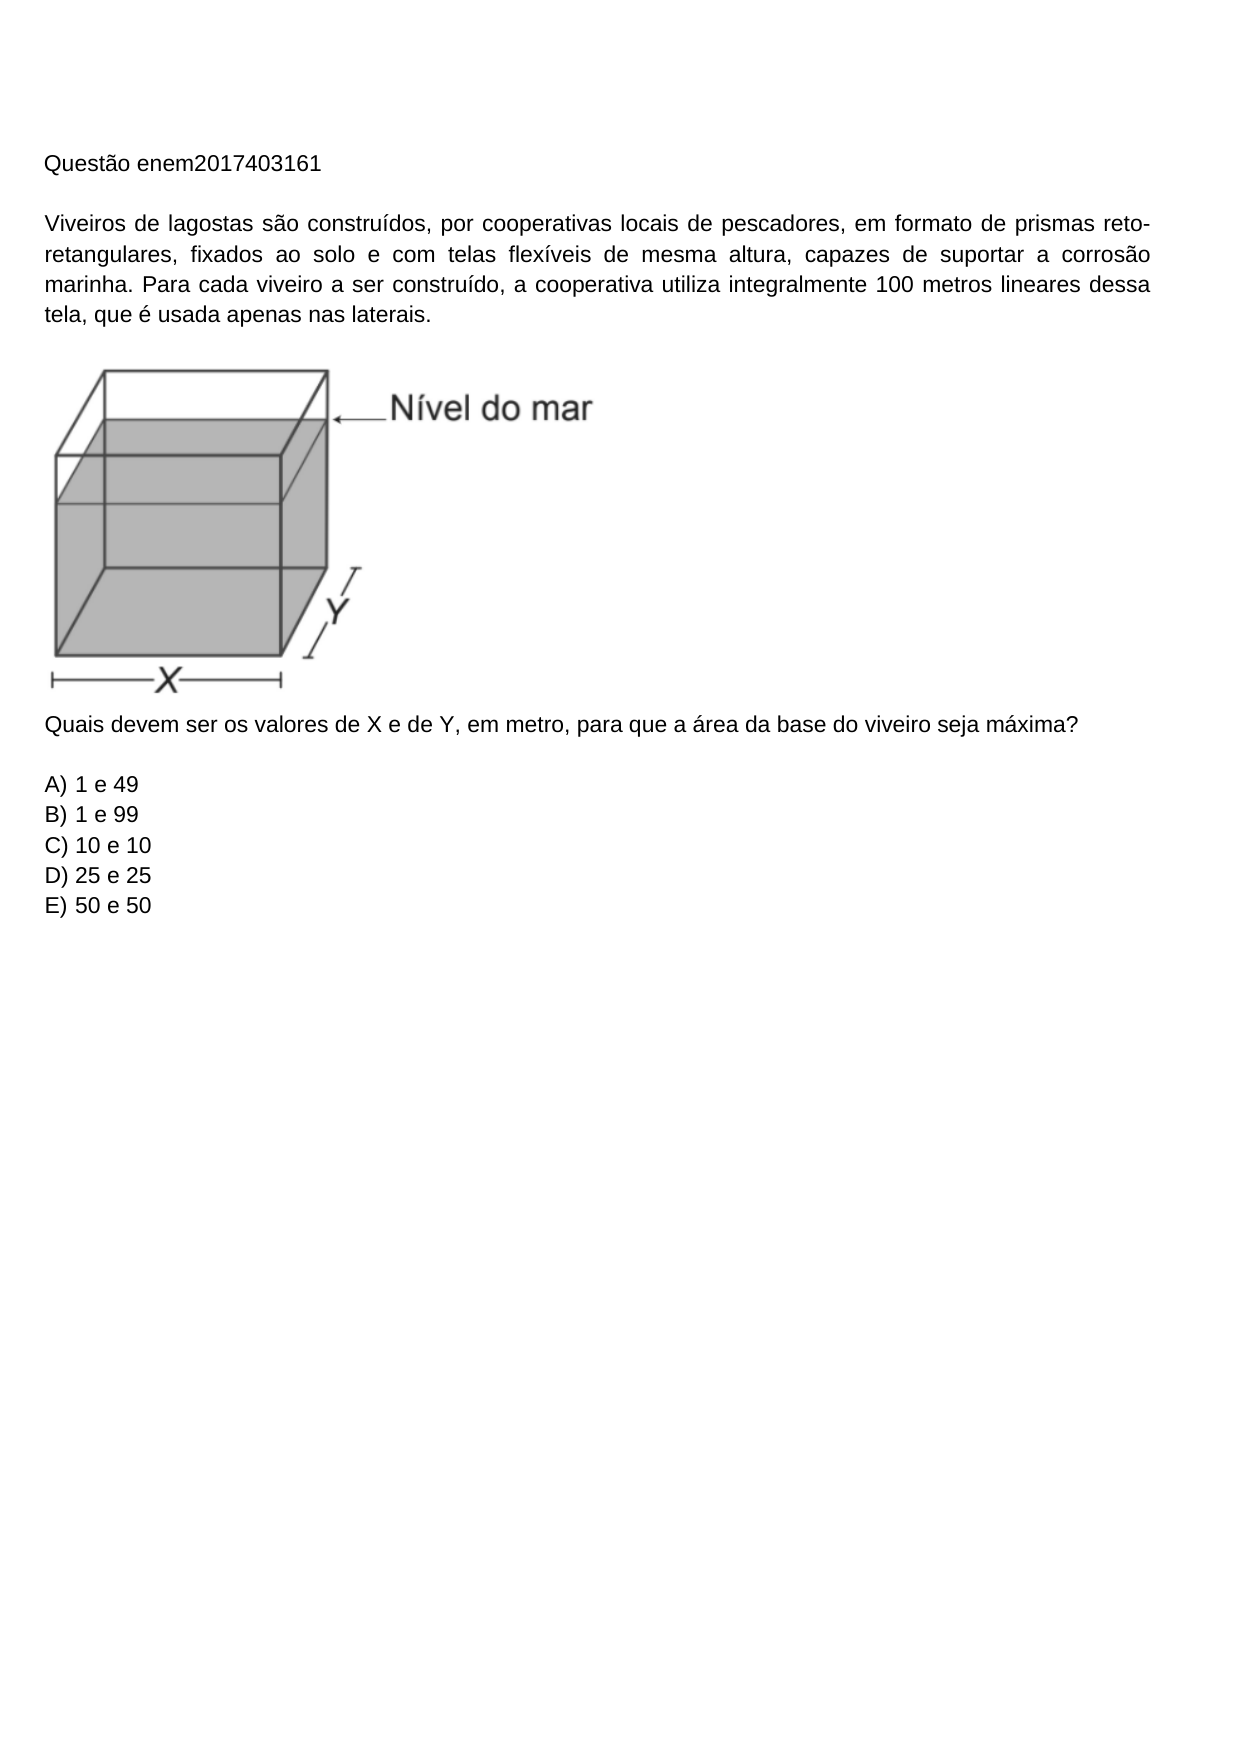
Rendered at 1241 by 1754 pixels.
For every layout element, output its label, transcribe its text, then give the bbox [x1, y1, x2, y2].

text Viveiros de lagostas são construídos, por cooperativas locais de pescadores, em formato de prismas reto-retangulares, fixados ao solo e com telas flexíveis de mesma altura, capazes de suportar a corrosão marinha. Para cada viveiro a ser construído, a cooperativa utiliza integralmente 100 metros lineares dessa tela, que é usada apenas nas laterais. [44, 210, 1151, 327]
text Quais devem ser os valores de X e de Y, em metro, para que a área da base do viveiro seja máxima? [44, 711, 1151, 737]
list 1 e 99 [44, 801, 1151, 828]
picture [44, 361, 601, 707]
list 1 e 49 [44, 771, 1151, 798]
list 50 e 50 [44, 892, 1151, 918]
text Questão enem2017403161 [44, 150, 1151, 176]
list 10 e 10 [44, 832, 1151, 858]
list 25 e 25 [44, 862, 1151, 888]
